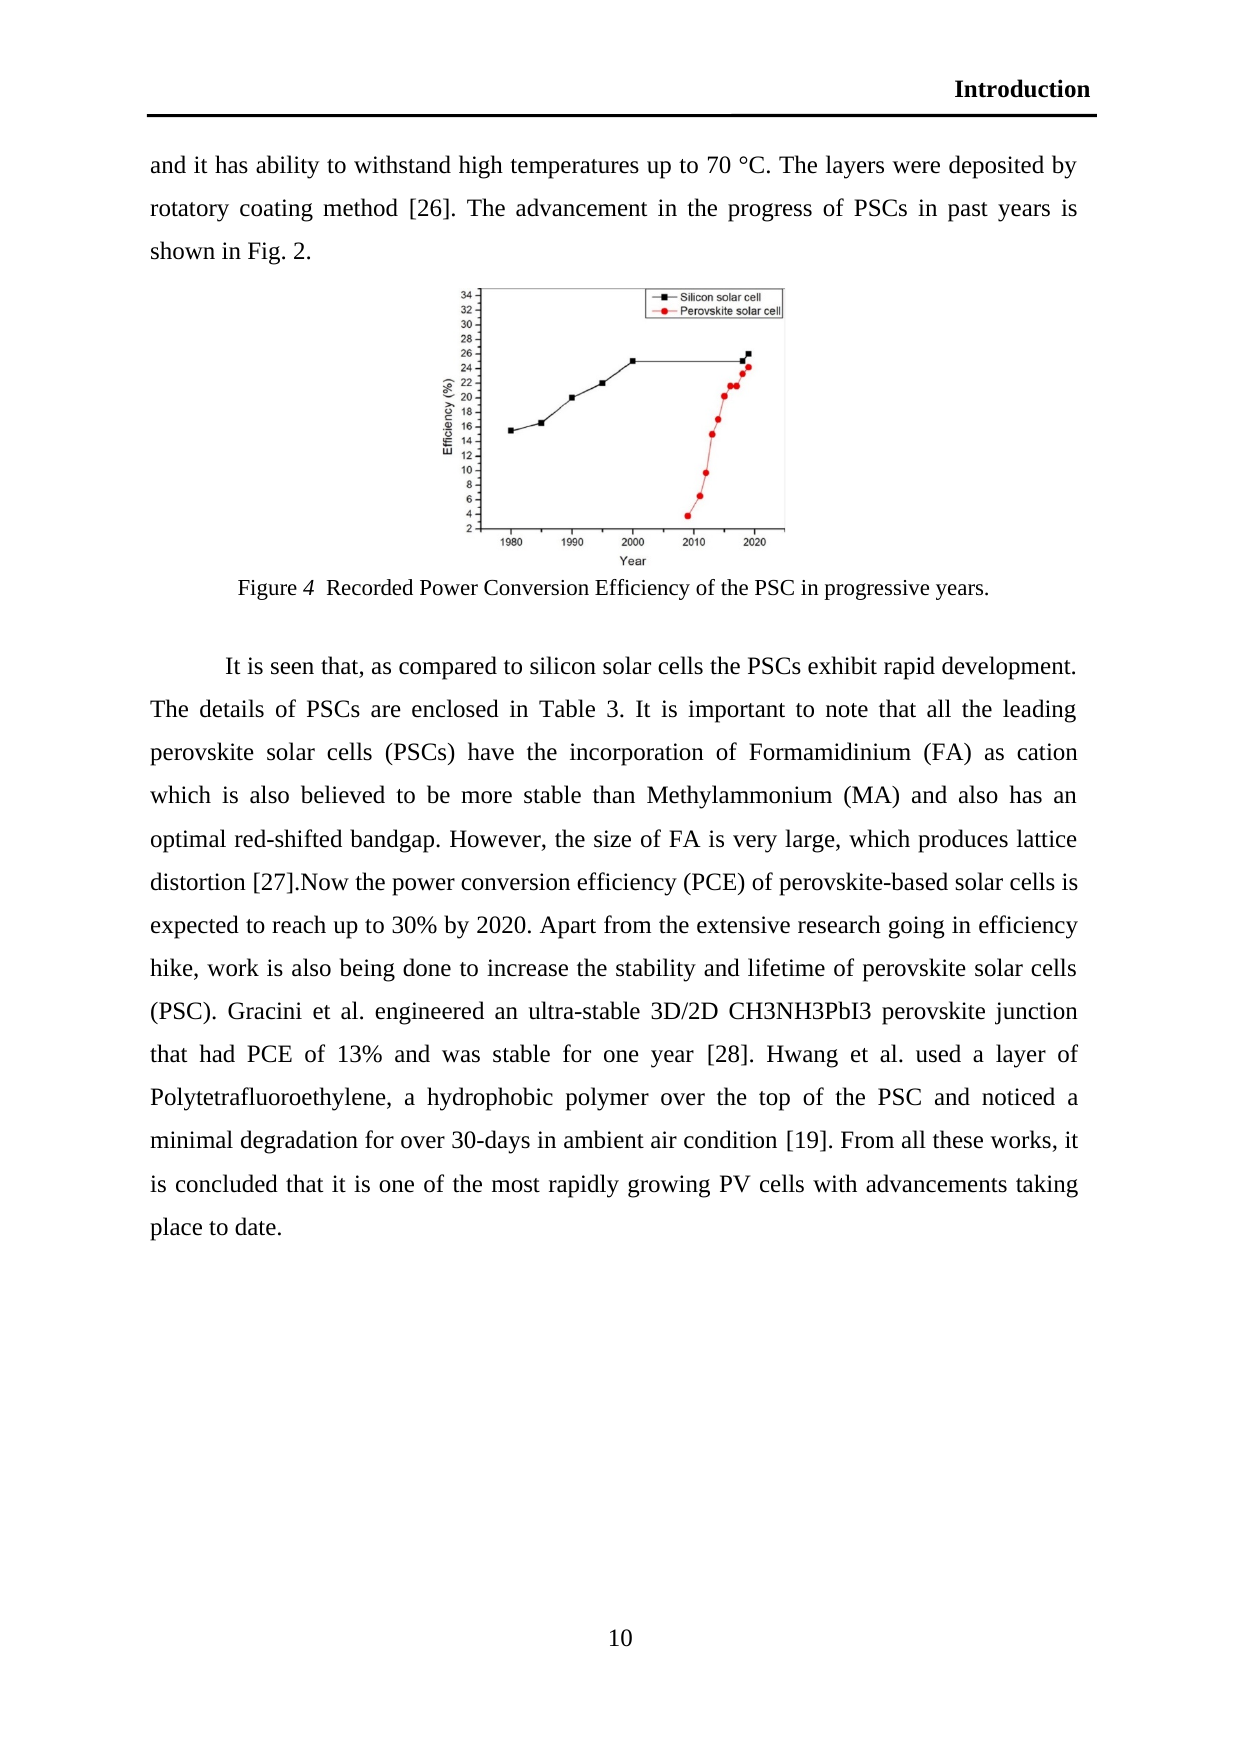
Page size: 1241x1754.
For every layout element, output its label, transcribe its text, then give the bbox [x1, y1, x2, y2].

picture [442, 288, 786, 566]
text It is seen that, as compared to silicon solar cells the PSCs exhibit rapid development. The details of PSCs are enclosed in Table 3. It is important to note that all the leading perovskite solar cells (PSCs) have the incorporation of Formamidinium (FA) as cation which is also believed to be more stable than Methylammonium (MA) and also has an optimal red-shifted bandgap. However, the size of FA is very large, which produces lattice distortion [27].Now the power conversion efficiency (PCE) of perovskite-based solar cells is expected to reach up to 30% by 2020. Apart from the extensive research going in efficiency hike, work is also being done to increase the stability and lifetime of perovskite solar cells (PSC). Gracini et al. engineered an ultra-stable 3D/2D CH3NH3PbI3 perovskite junction that had PCE of 13% and was stable for one year [28]. Hwang et al. used a layer of Polytetrafluoroethylene, a hydrophobic polymer over the top of the PSC and noticed a minimal degradation for over 30-days in ambient air condition [19]. From all these works, it is concluded that it is one of the most rapidly growing PV cells with advancements taking place to date. [150, 651, 1079, 1241]
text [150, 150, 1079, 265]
table_cell Figure 4 Recorded Power Conversion Efficiency of the PSC in progressive years. [150, 574, 1078, 636]
table_header [150, 279, 1078, 574]
